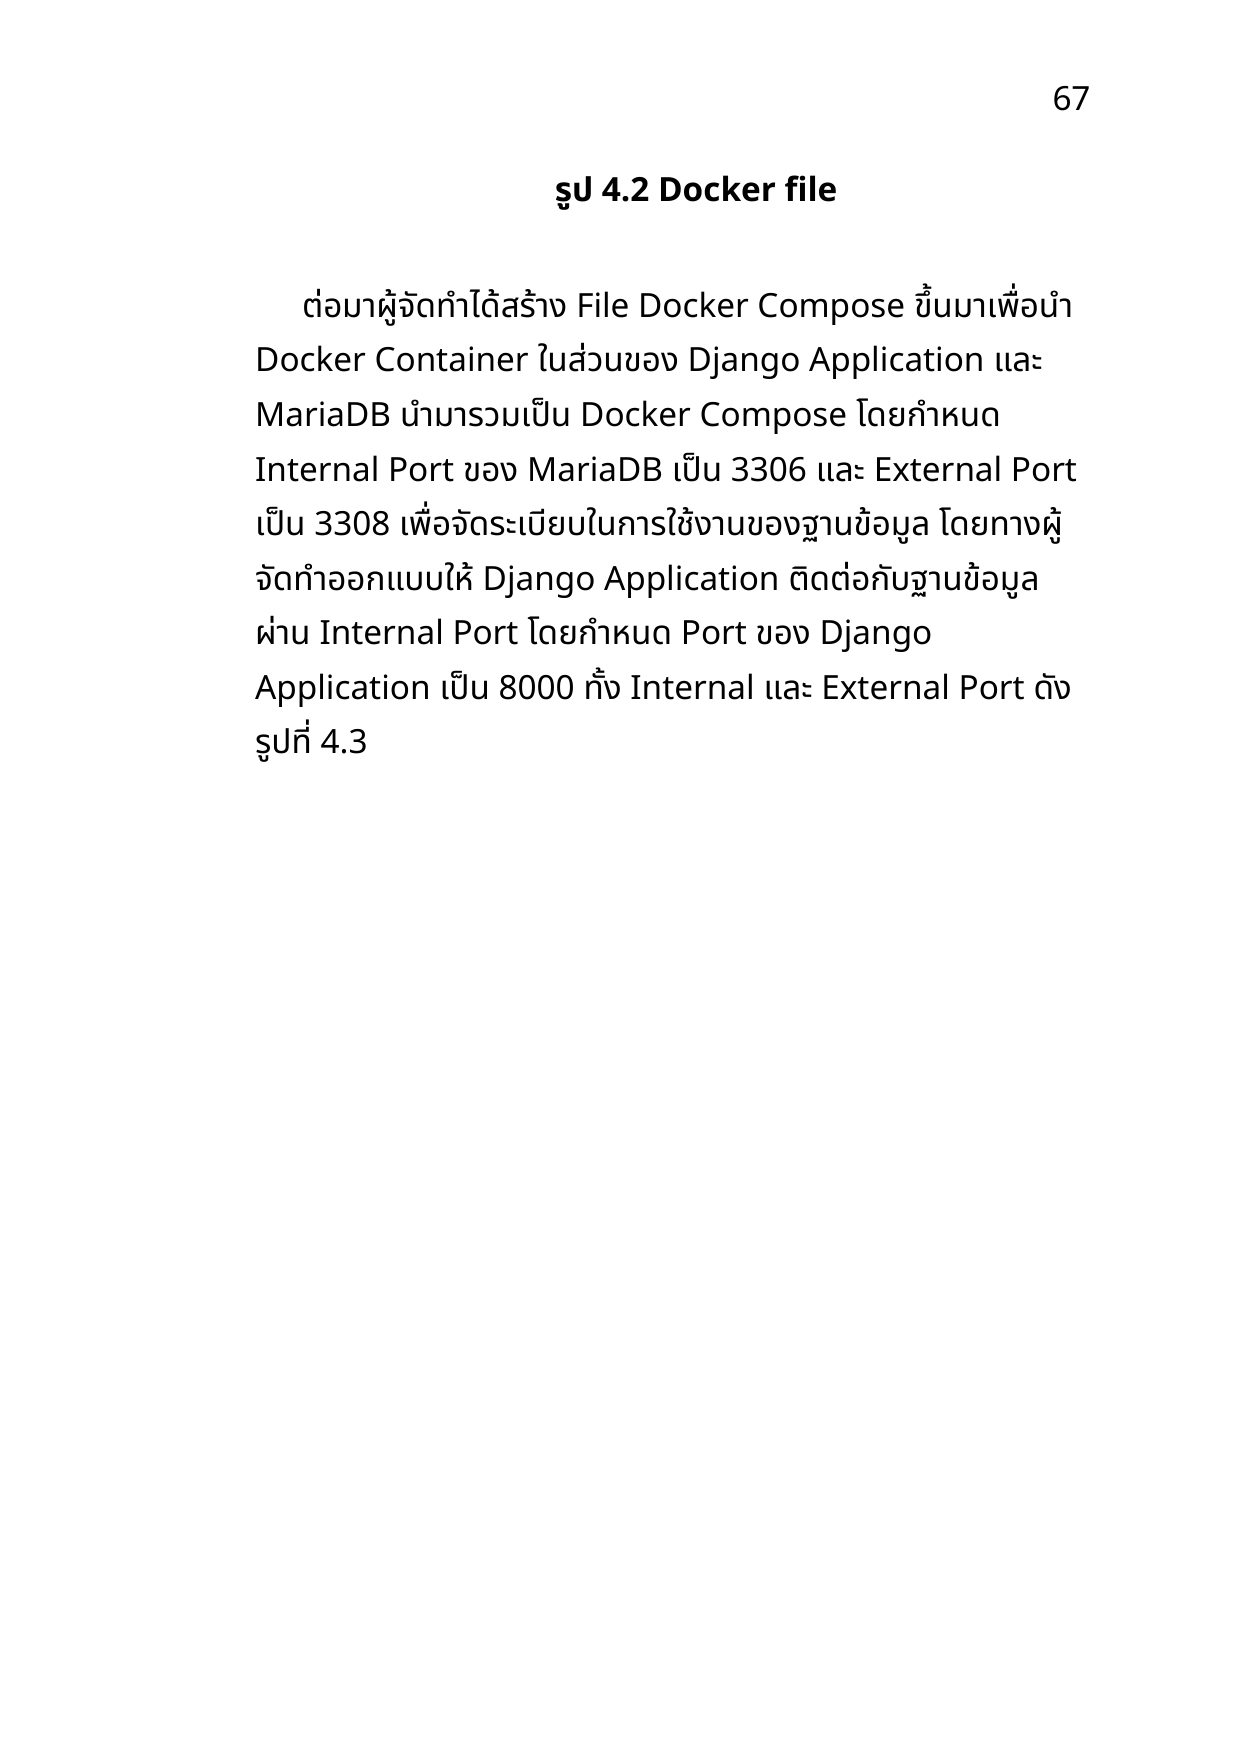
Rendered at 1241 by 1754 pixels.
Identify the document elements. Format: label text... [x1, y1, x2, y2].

text ต่อมาผู้จัดทำได้สร้าง File Docker Compose ขึ้นมาเพื่อนำ Docker Container ในส่วนของ Django Application และ MariaDB นำมารวมเป็น Docker Compose โดยกำหนด Internal Port ของ MariaDB เป็น 3306 และ External Port เป็น 3308 เพื่อจัดระเบียบในการใช้งานของฐานข้อมูล โดยทางผู้จัดทำออกแบบให้ Django Application ติดต่อกับฐานข้อมูลผ่าน Internal Port โดยกำหนด Port ของ Django Application เป็น 8000 ทั้ง Internal และ External Port ดังรูปที่ 4.3 [255, 282, 1090, 769]
text รูป 4.2 Docker file [255, 166, 1090, 216]
